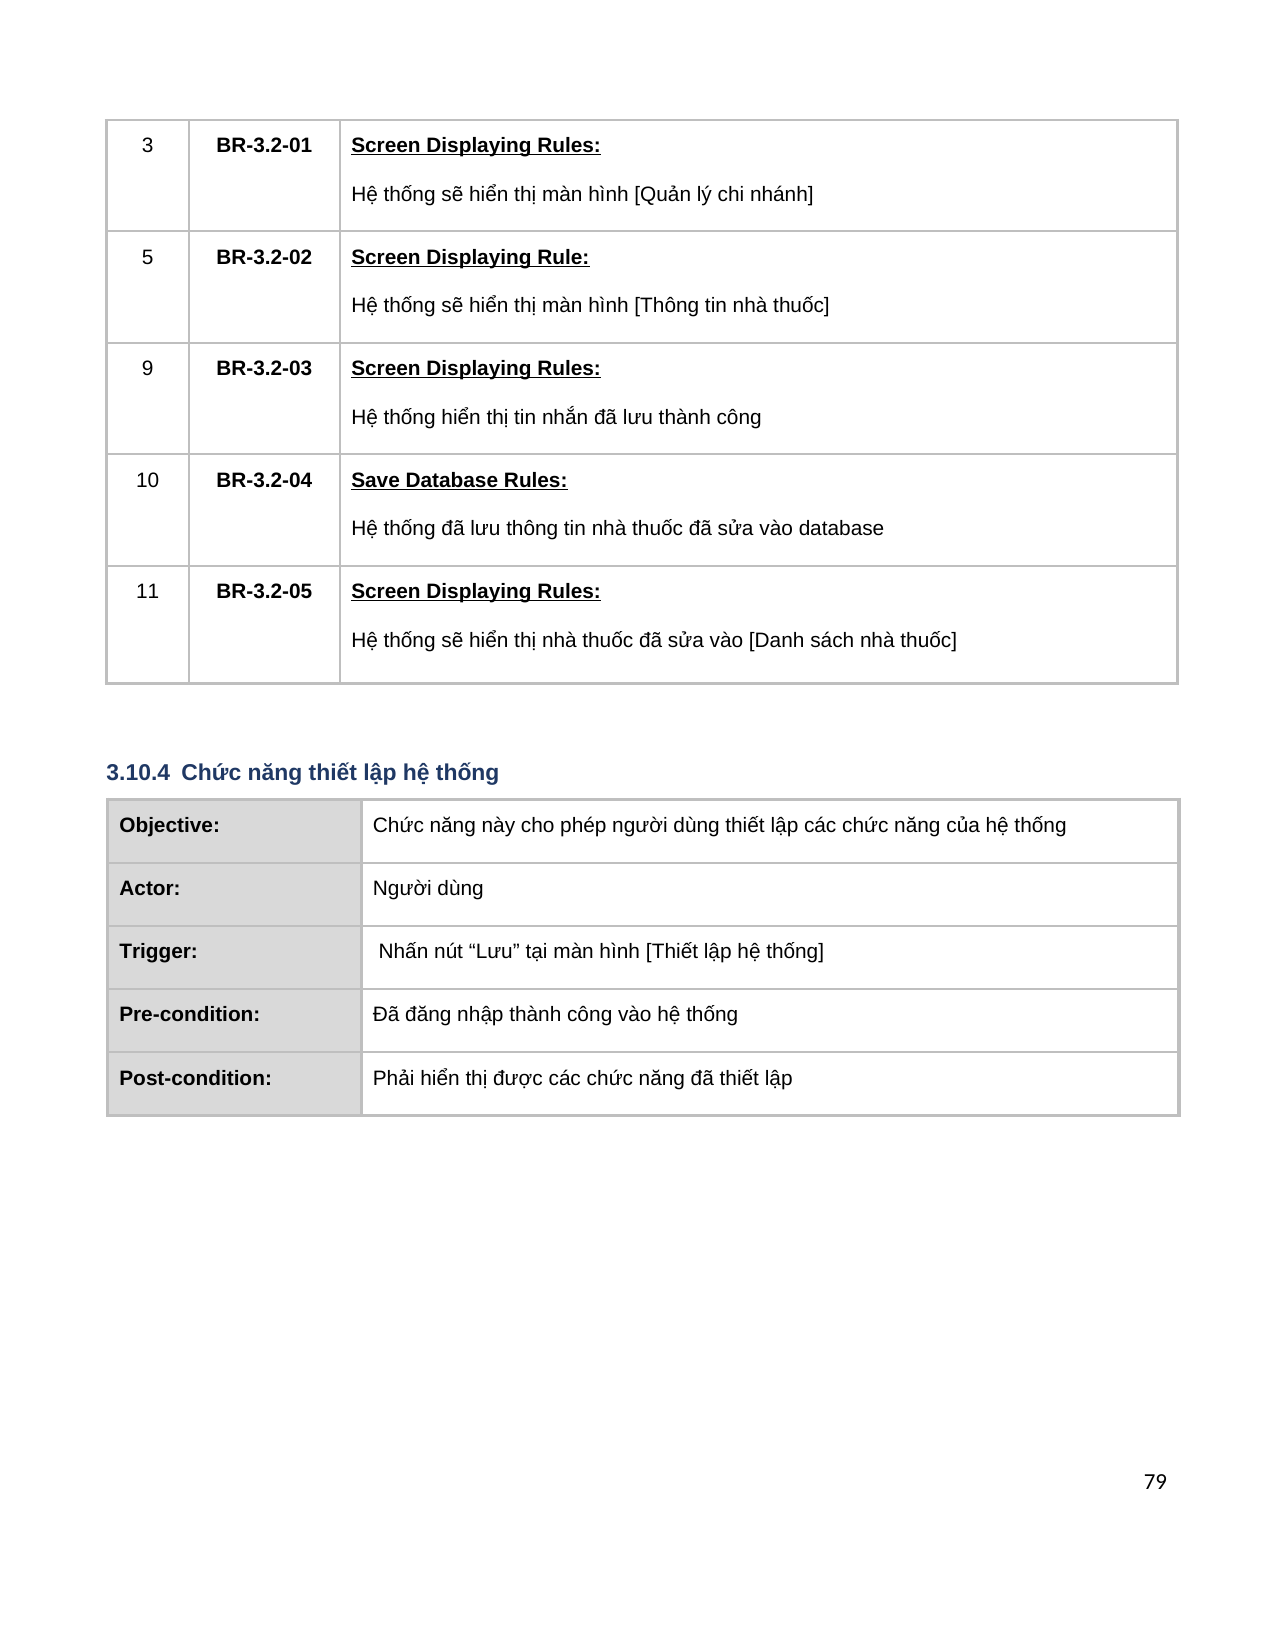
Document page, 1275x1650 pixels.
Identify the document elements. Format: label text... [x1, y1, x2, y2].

table_cell BR-3.2-01 [190, 121, 339, 230]
table_cell BR-3.2-02 [190, 232, 339, 342]
table_cell Phải hiển thị được các chức năng đã thiết lập [363, 1053, 1177, 1114]
table_cell Screen Displaying Rules: Hệ thống sẽ hiển thị màn hình [Quản lý chi nhánh] [341, 121, 1176, 230]
table_cell Save Database Rules: Hệ thống đã lưu thông tin nhà thuốc đã sửa vào database [341, 455, 1176, 564]
table_cell Actor: [109, 864, 360, 925]
table_cell Nhấn nút “Lưu” tại màn hình [Thiết lập hệ thống] [363, 927, 1177, 988]
table_cell 5 [108, 232, 188, 342]
table_cell 10 [108, 455, 188, 564]
table_cell Đã đăng nhập thành công vào hệ thống [363, 990, 1177, 1051]
table_cell Trigger: [109, 927, 360, 988]
table_cell 11 [108, 567, 188, 682]
table_header Objective: [109, 801, 360, 862]
table_cell BR-3.2-05 [190, 567, 339, 682]
table_cell Post-condition: [109, 1053, 360, 1114]
table_cell 9 [108, 344, 188, 453]
table_cell Người dùng [363, 864, 1177, 925]
table_cell 3 [108, 121, 188, 230]
table_cell Screen Displaying Rules: Hệ thống hiển thị tin nhắn đã lưu thành công [341, 344, 1176, 453]
table_cell BR-3.2-04 [190, 455, 339, 564]
table_cell BR-3.2-03 [190, 344, 339, 453]
table_cell Screen Displaying Rule: Hệ thống sẽ hiển thị màn hình [Thông tin nhà thuốc] [341, 232, 1176, 342]
table_cell Screen Displaying Rules: Hệ thống sẽ hiển thị nhà thuốc đã sửa vào [Danh sách nhà thuốc] [341, 567, 1176, 682]
table_cell Pre-condition: [109, 990, 360, 1051]
table_header Chức năng này cho phép người dùng thiết lập các chức năng của hệ thống [363, 801, 1177, 862]
subtitle Chức năng thiết lập hệ thống [106, 759, 1167, 785]
